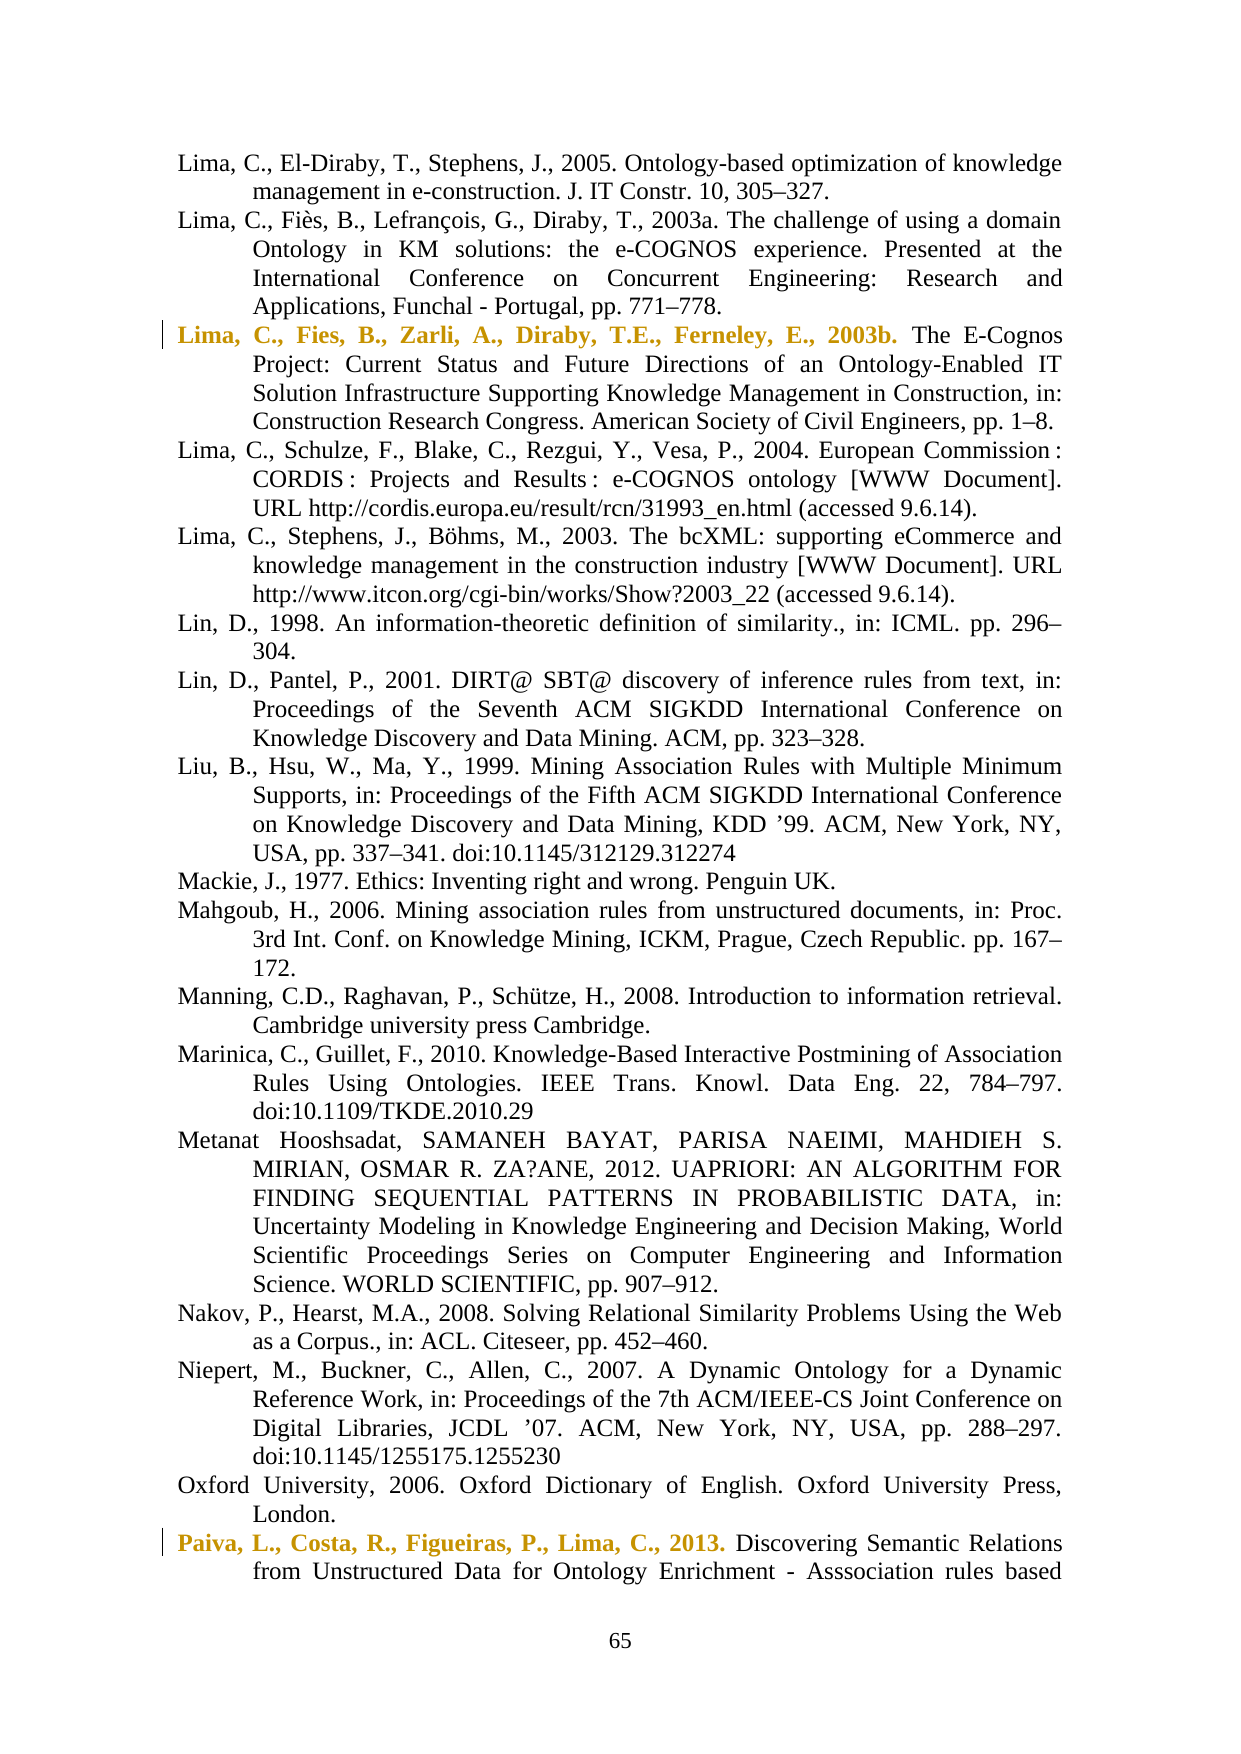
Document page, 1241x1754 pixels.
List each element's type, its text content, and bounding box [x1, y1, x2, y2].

text Nakov, P., Hearst, M.A., 2008. Solving Relational Similarity Problems Using the Web as a Corpus., in: ACL. Citeseer, pp. 452–460. [177, 1298, 1063, 1355]
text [177, 1528, 1063, 1585]
text Lima, C., Stephens, J., Böhms, M., 2003. The bcXML: supporting eCommerce and knowledge management in the construction industry [WWW Document]. URL http://www.itcon.org/cgi-bin/works/Show?2003_22 (accessed 9.6.14). [177, 521, 1063, 608]
text Lin, D., 1998. An information-theoretic definition of similarity., in: ICML. pp. 296–304. [177, 608, 1063, 665]
text Lima, C., Fies, B., Zarli, A., Diraby, T.E., Ferneley, E., 2003b. The E-Cognos Project: Current Status and Future Directions of an Ontology-Enabled IT Solution Infrastructure Supporting Knowledge Management in Construction, in: Construction Research Congress. American Society of Civil Engineers, pp. 1–8. [177, 320, 1063, 435]
text Oxford University, 2006. Oxford Dictionary of English. Oxford University Press, London. [177, 1470, 1063, 1528]
text Mackie, J., 1977. Ethics: Inventing right and wrong. Penguin UK. [177, 866, 1063, 895]
text Niepert, M., Buckner, C., Allen, C., 2007. A Dynamic Ontology for a Dynamic Reference Work, in: Proceedings of the 7th ACM/IEEE-CS Joint Conference on Digital Libraries, JCDL ’07. ACM, New York, NY, USA, pp. 288–297. doi:10.1145/1255175.1255230 [177, 1355, 1063, 1470]
text Liu, B., Hsu, W., Ma, Y., 1999. Mining Association Rules with Multiple Minimum Supports, in: Proceedings of the Fifth ACM SIGKDD International Conference on Knowledge Discovery and Data Mining, KDD ’99. ACM, New York, NY, USA, pp. 337–341. doi:10.1145/312129.312274 [177, 751, 1063, 866]
text Mahgoub, H., 2006. Mining association rules from unstructured documents, in: Proc. 3rd Int. Conf. on Knowledge Mining, ICKM, Prague, Czech Republic. pp. 167–172. [177, 895, 1063, 981]
text Lima, C., El-Diraby, T., Stephens, J., 2005. Ontology-based optimization of knowledge management in e-construction. J. IT Constr. 10, 305–327. [177, 148, 1063, 205]
text Manning, C.D., Raghavan, P., Schütze, H., 2008. Introduction to information retrieval. Cambridge university press Cambridge. [177, 981, 1063, 1039]
text Lima, C., Fiès, B., Lefrançois, G., Diraby, T., 2003a. The challenge of using a domain Ontology in KM solutions: the e-COGNOS experience. Presented at the International Conference on Concurrent Engineering: Research and Applications, Funchal - Portugal, pp. 771–778. [177, 205, 1063, 320]
text Lin, D., Pantel, P., 2001. DIRT@ SBT@ discovery of inference rules from text, in: Proceedings of the Seventh ACM SIGKDD International Conference on Knowledge Discovery and Data Mining. ACM, pp. 323–328. [177, 665, 1063, 751]
text Metanat Hooshsadat, SAMANEH BAYAT, PARISA NAEIMI, MAHDIEH S. MIRIAN, OSMAR R. ZA?ANE, 2012. UAPRIORI: AN ALGORITHM FOR FINDING SEQUENTIAL PATTERNS IN PROBABILISTIC DATA, in: Uncertainty Modeling in Knowledge Engineering and Decision Making, World Scientific Proceedings Series on Computer Engineering and Information Science. WORLD SCIENTIFIC, pp. 907–912. [177, 1125, 1063, 1298]
text Marinica, C., Guillet, F., 2010. Knowledge-Based Interactive Postmining of Association Rules Using Ontologies. IEEE Trans. Knowl. Data Eng. 22, 784–797. doi:10.1109/TKDE.2010.29 [177, 1039, 1063, 1125]
text Lima, C., Schulze, F., Blake, C., Rezgui, Y., Vesa, P., 2004. European Commission : CORDIS : Projects and Results : e-COGNOS ontology [WWW Document]. URL http://cordis.europa.eu/result/rcn/31993_en.html (accessed 9.6.14). [177, 435, 1063, 521]
